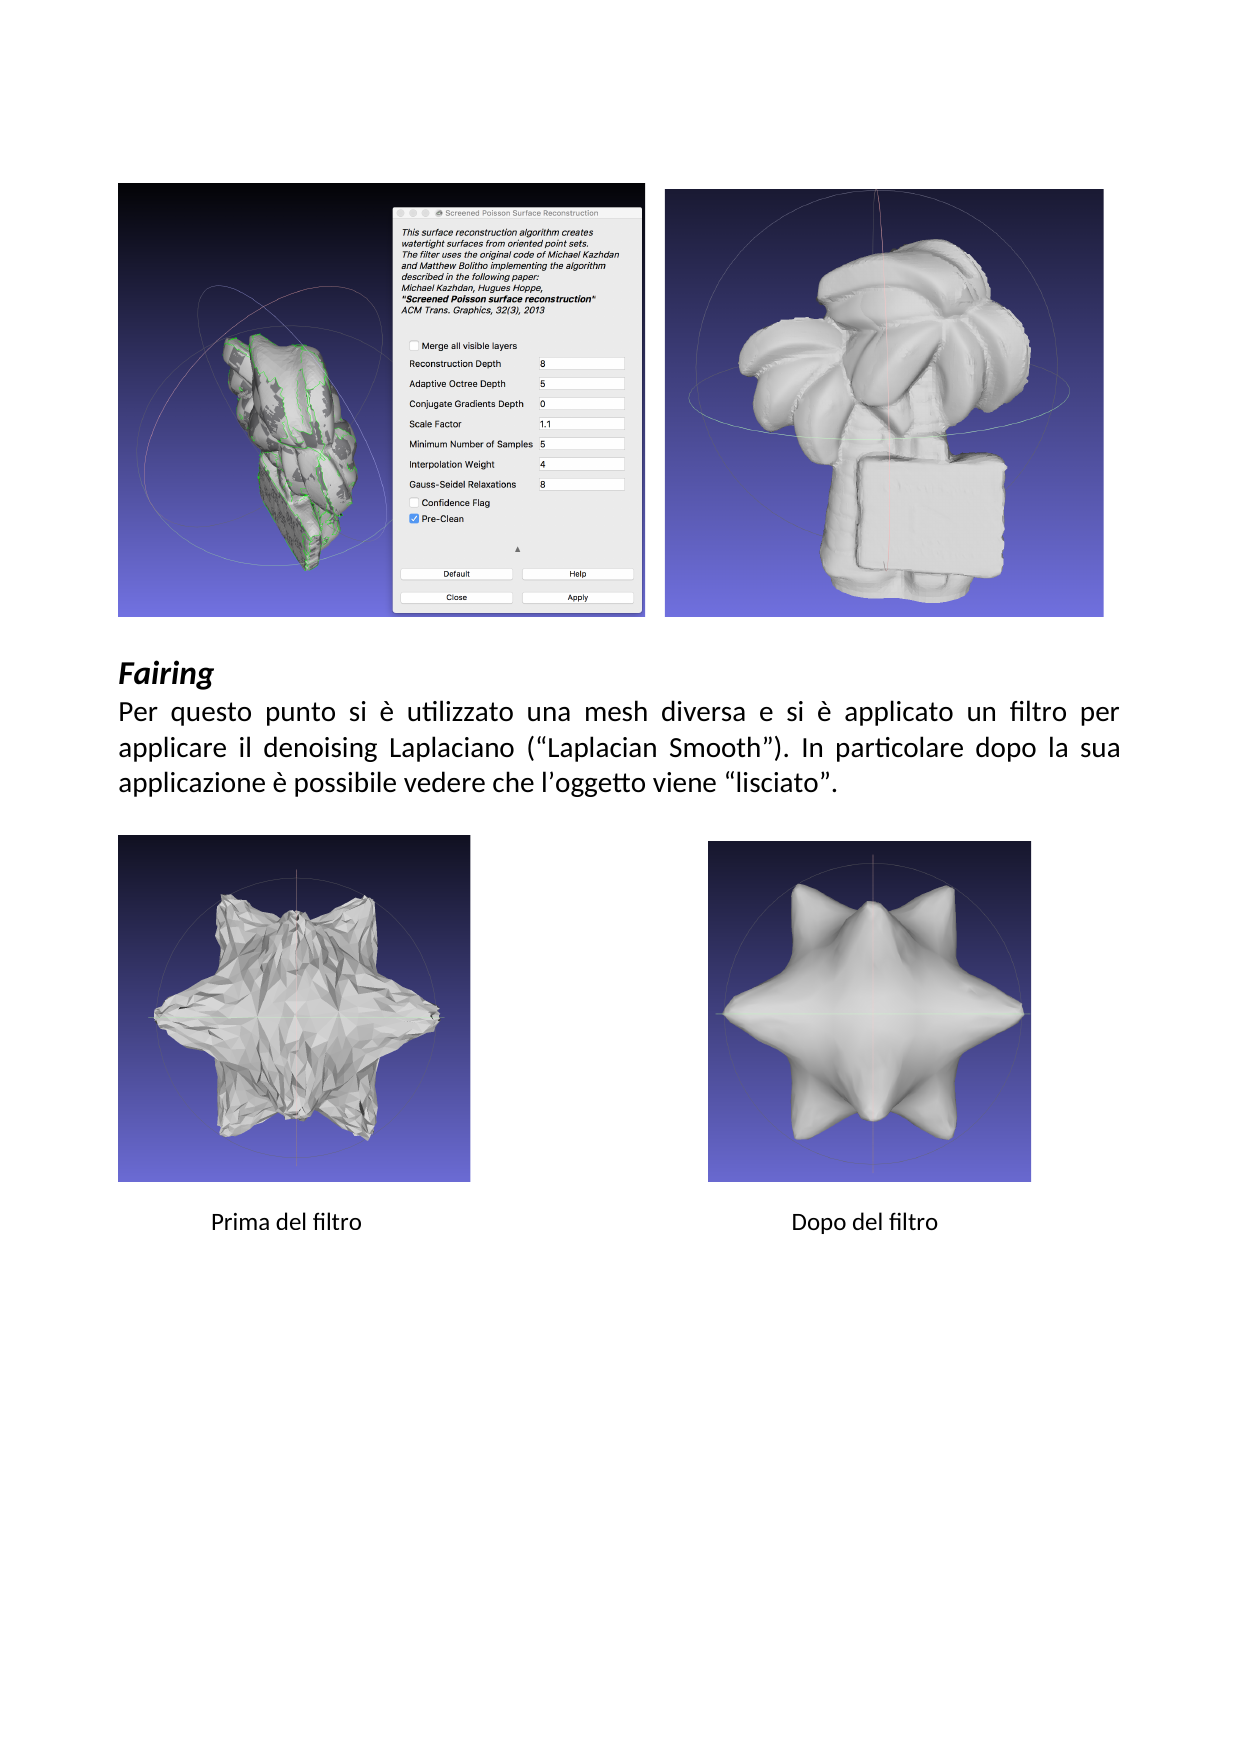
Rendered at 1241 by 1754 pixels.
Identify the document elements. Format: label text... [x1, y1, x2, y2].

text Per questo punto si è utilizzato una mesh diversa e si è applicato un filtro per applicare il denoising Laplaciano (“Laplacian Smooth”). In particolare dopo la sua applicazione è possibile vedere che l’oggetto viene “lisciato”. [118, 693, 1122, 800]
picture [664, 189, 1104, 617]
text Fairing [118, 652, 1122, 693]
picture [118, 835, 471, 1182]
picture [708, 841, 1032, 1182]
picture [118, 183, 646, 617]
